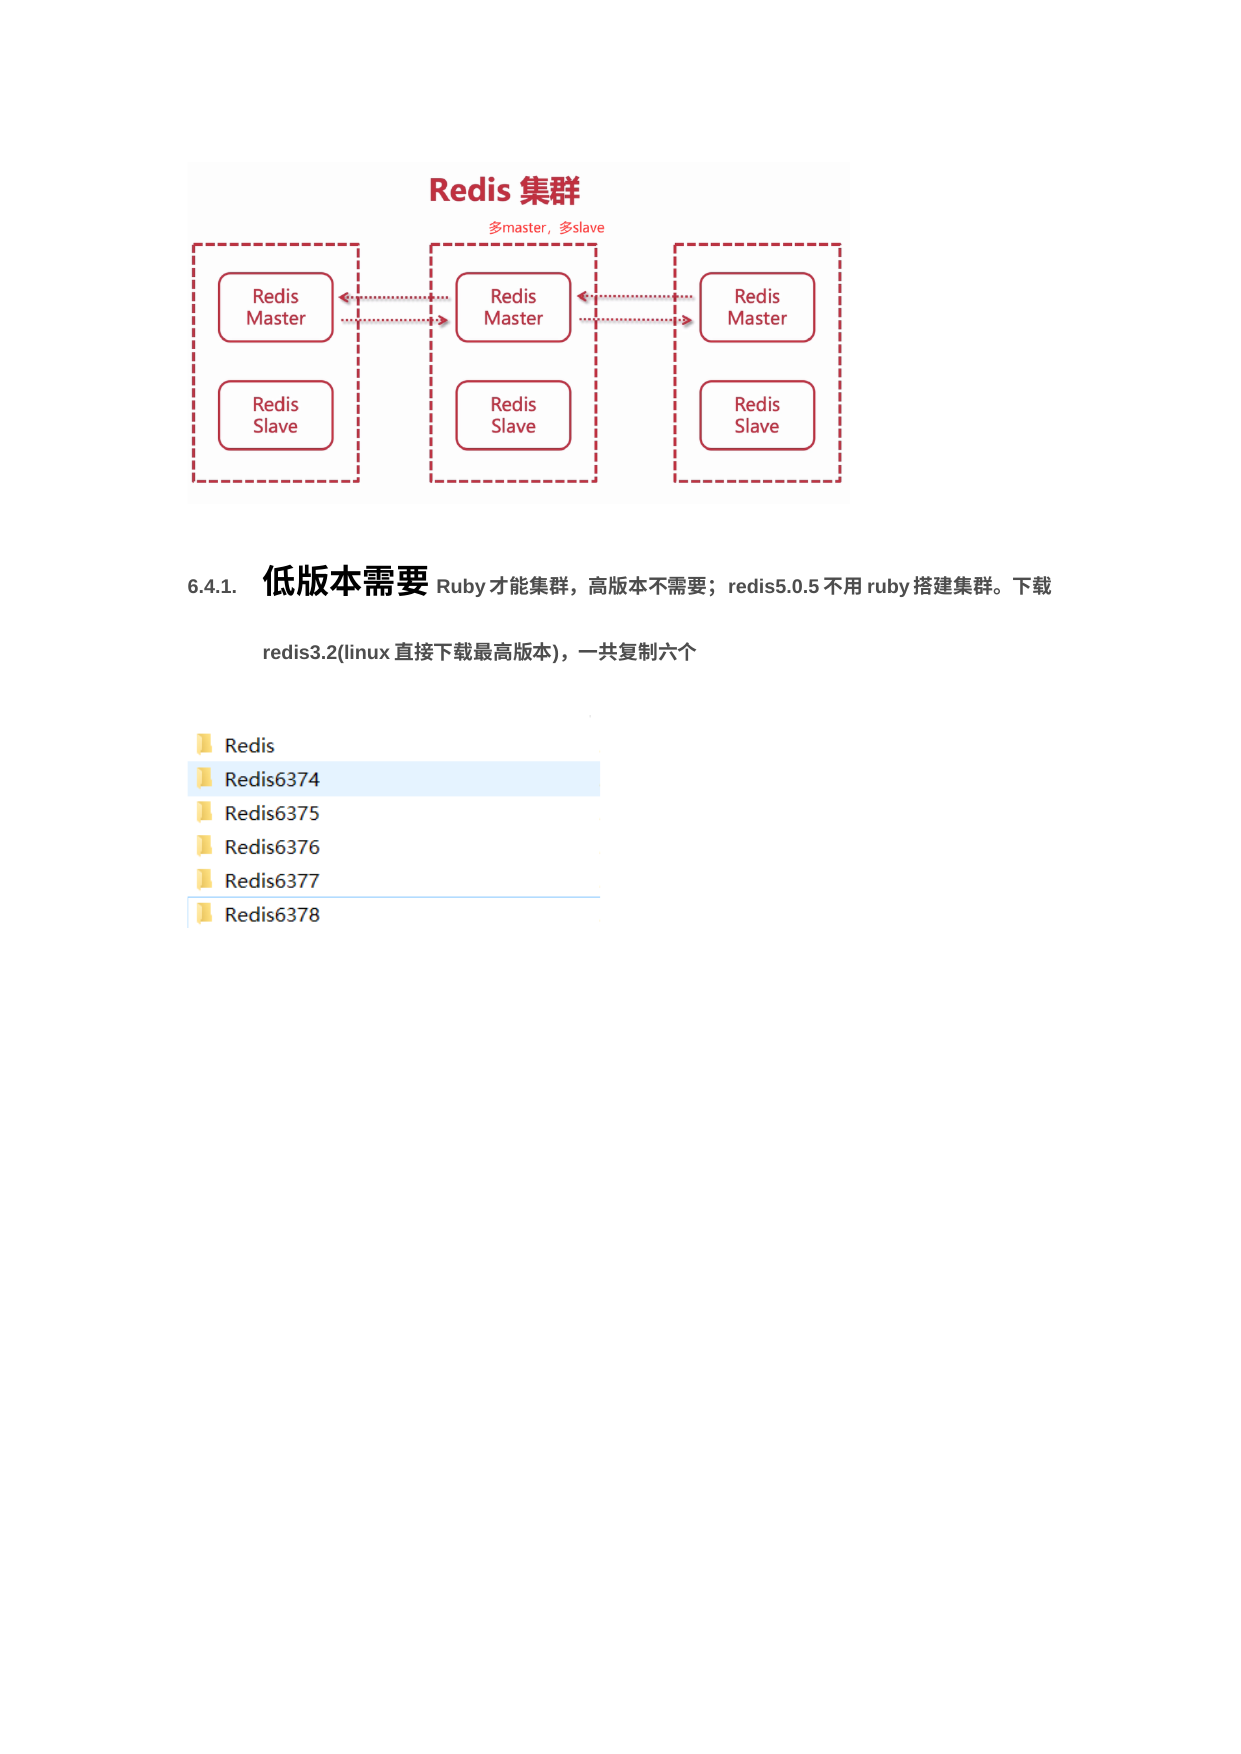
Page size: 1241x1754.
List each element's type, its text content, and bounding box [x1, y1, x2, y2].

picture [187, 162, 851, 504]
picture [187, 715, 600, 928]
subtitle 低版本需要Ruby才能集群，高版本不需要；redis5.0.5不用ruby搭建集群。下载redis3.2(linux直接下载最高版本)，一共复制六个 [187, 547, 1053, 667]
